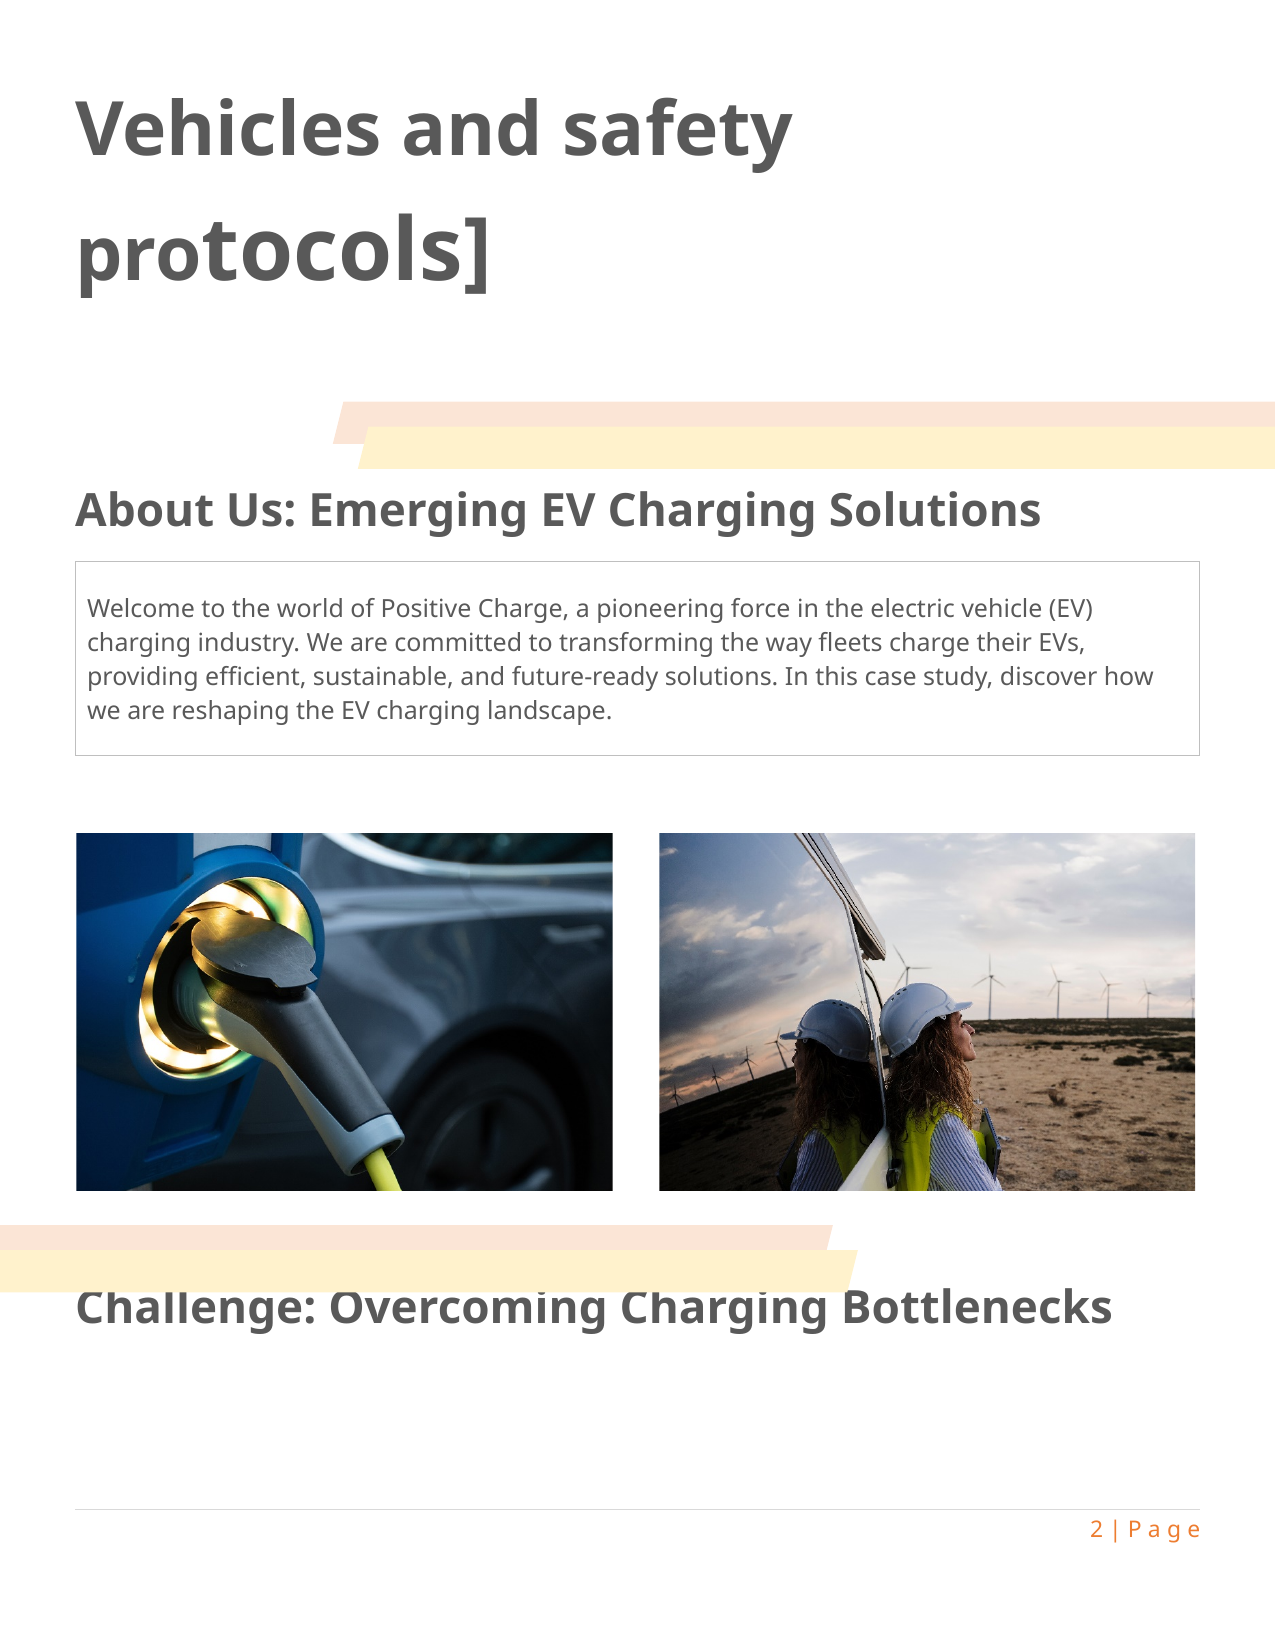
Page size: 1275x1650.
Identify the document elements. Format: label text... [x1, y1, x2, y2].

picture [75, 833, 613, 1190]
table_header Welcome to the world of Positive Charge, a pioneering force in the electric vehicle (EV) charging industry. We are committed to transforming the way fleets charge their EVs, providing efficient, sustainable, and future-ready solutions. In this case study, discover how we are reshaping the EV charging landscape. [76, 562, 1199, 755]
text Challenge: Overcoming Charging Bottlenecks [75, 1008, 1200, 1337]
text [75, 75, 1200, 306]
text About Us: Emerging EV Charging Solutions [75, 477, 1200, 540]
picture [657, 833, 1195, 1190]
